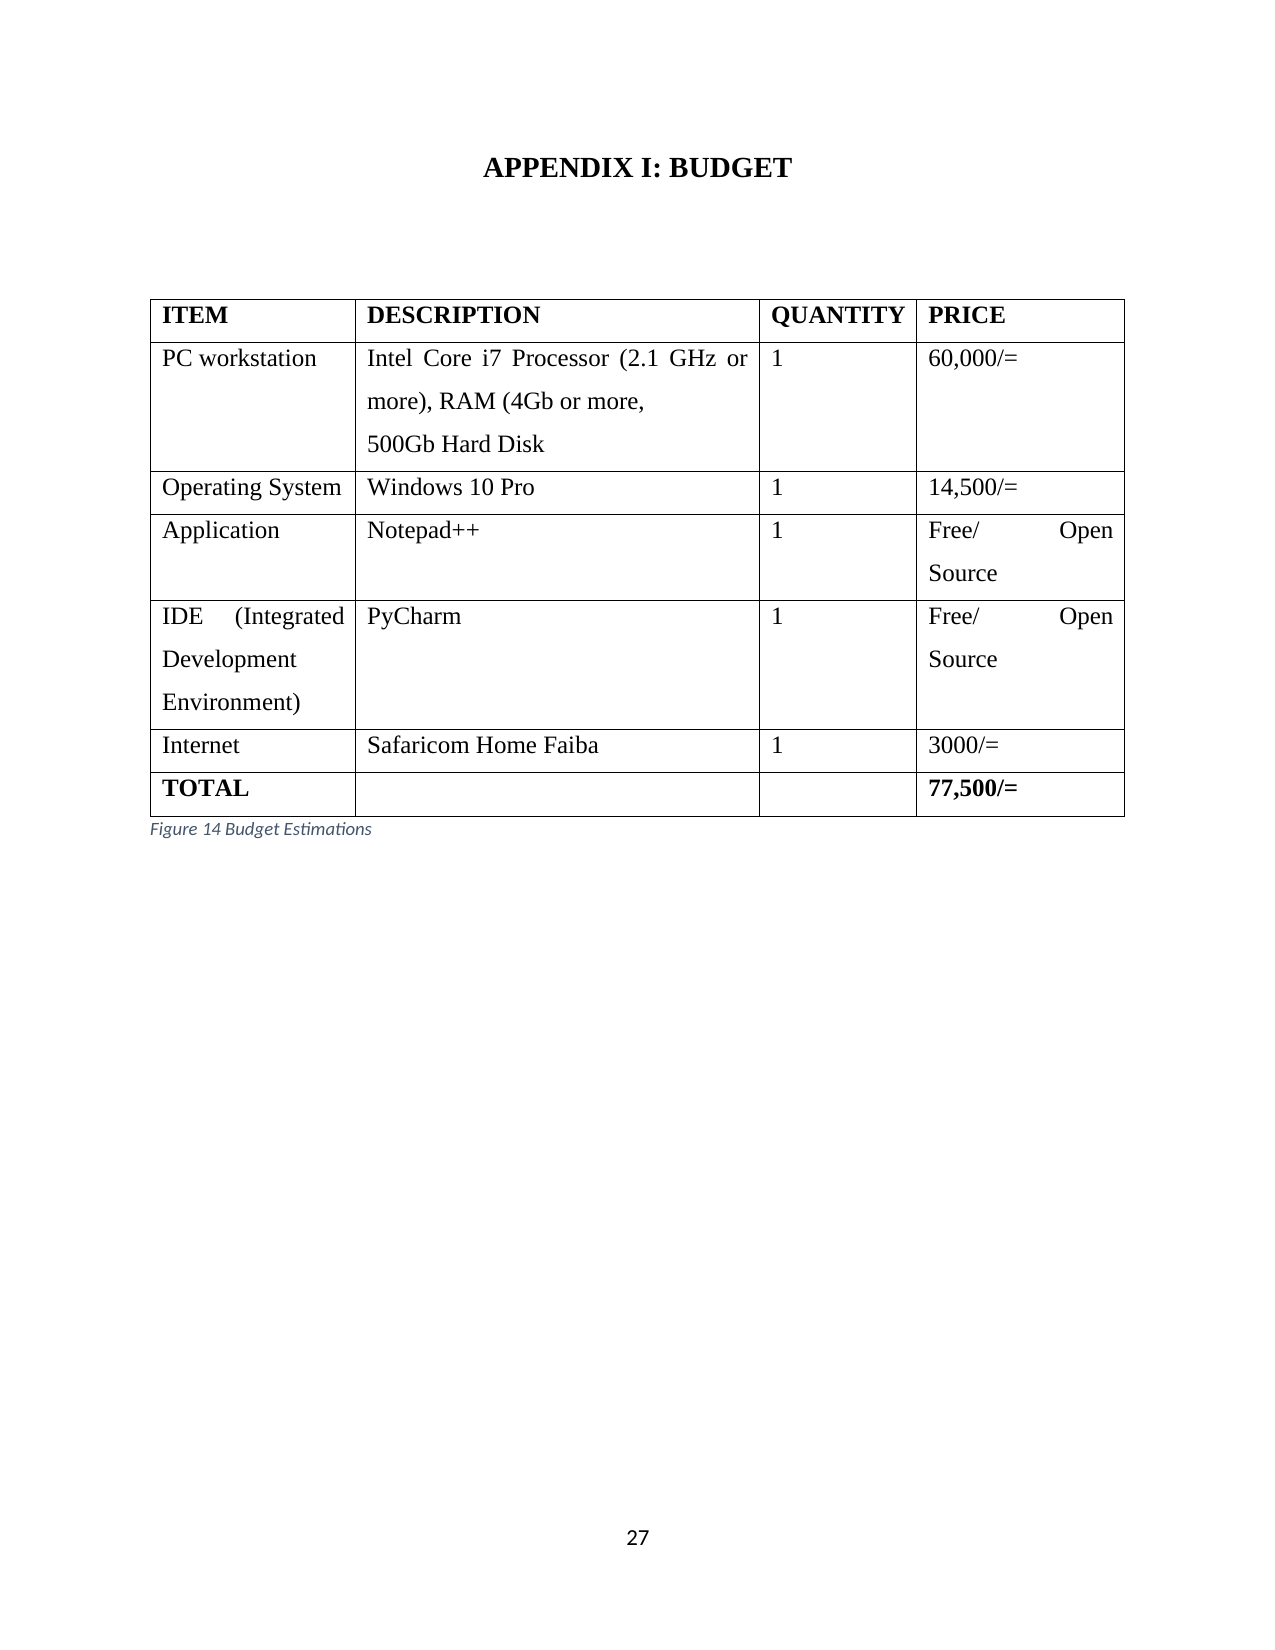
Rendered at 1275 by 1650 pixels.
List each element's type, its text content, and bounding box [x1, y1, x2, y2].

table_cell Notepad++ [356, 515, 759, 600]
table_cell Free/ Open Source [917, 515, 1124, 600]
table_header DESCRIPTION [356, 300, 759, 342]
table_cell Safaricom Home Faiba [356, 730, 759, 772]
table_cell PC workstation [151, 343, 355, 471]
subtitle APPENDIX I: BUDGET [150, 150, 1125, 183]
table_cell 1 [760, 515, 916, 600]
table_cell [356, 773, 759, 816]
table_cell 60,000/= [917, 343, 1124, 471]
table_cell PyCharm [356, 601, 759, 729]
table_cell Internet [151, 730, 355, 772]
table_cell 1 [760, 343, 916, 471]
table_cell TOTAL [151, 773, 355, 816]
table_cell Operating System [151, 472, 355, 514]
table_cell [760, 773, 916, 816]
table_cell 1 [760, 472, 916, 514]
table_cell Free/ Open Source [917, 601, 1124, 729]
table_header QUANTITY [760, 300, 916, 342]
table_cell 1 [760, 730, 916, 772]
table_cell 77,500/= [917, 773, 1124, 816]
table_cell Application [151, 515, 355, 600]
table_cell 3000/= [917, 730, 1124, 772]
table_cell 1 [760, 601, 916, 729]
table_cell IDE (Integrated Development Environment) [151, 601, 355, 729]
table_cell Intel Core i7 Processor (2.1 GHz or more), RAM (4Gb or more, 500Gb Hard Disk [356, 343, 759, 471]
table_cell 14,500/= [917, 472, 1124, 514]
table_cell Windows 10 Pro [356, 472, 759, 514]
table_header PRICE [917, 300, 1124, 342]
table_header ITEM [151, 300, 355, 342]
